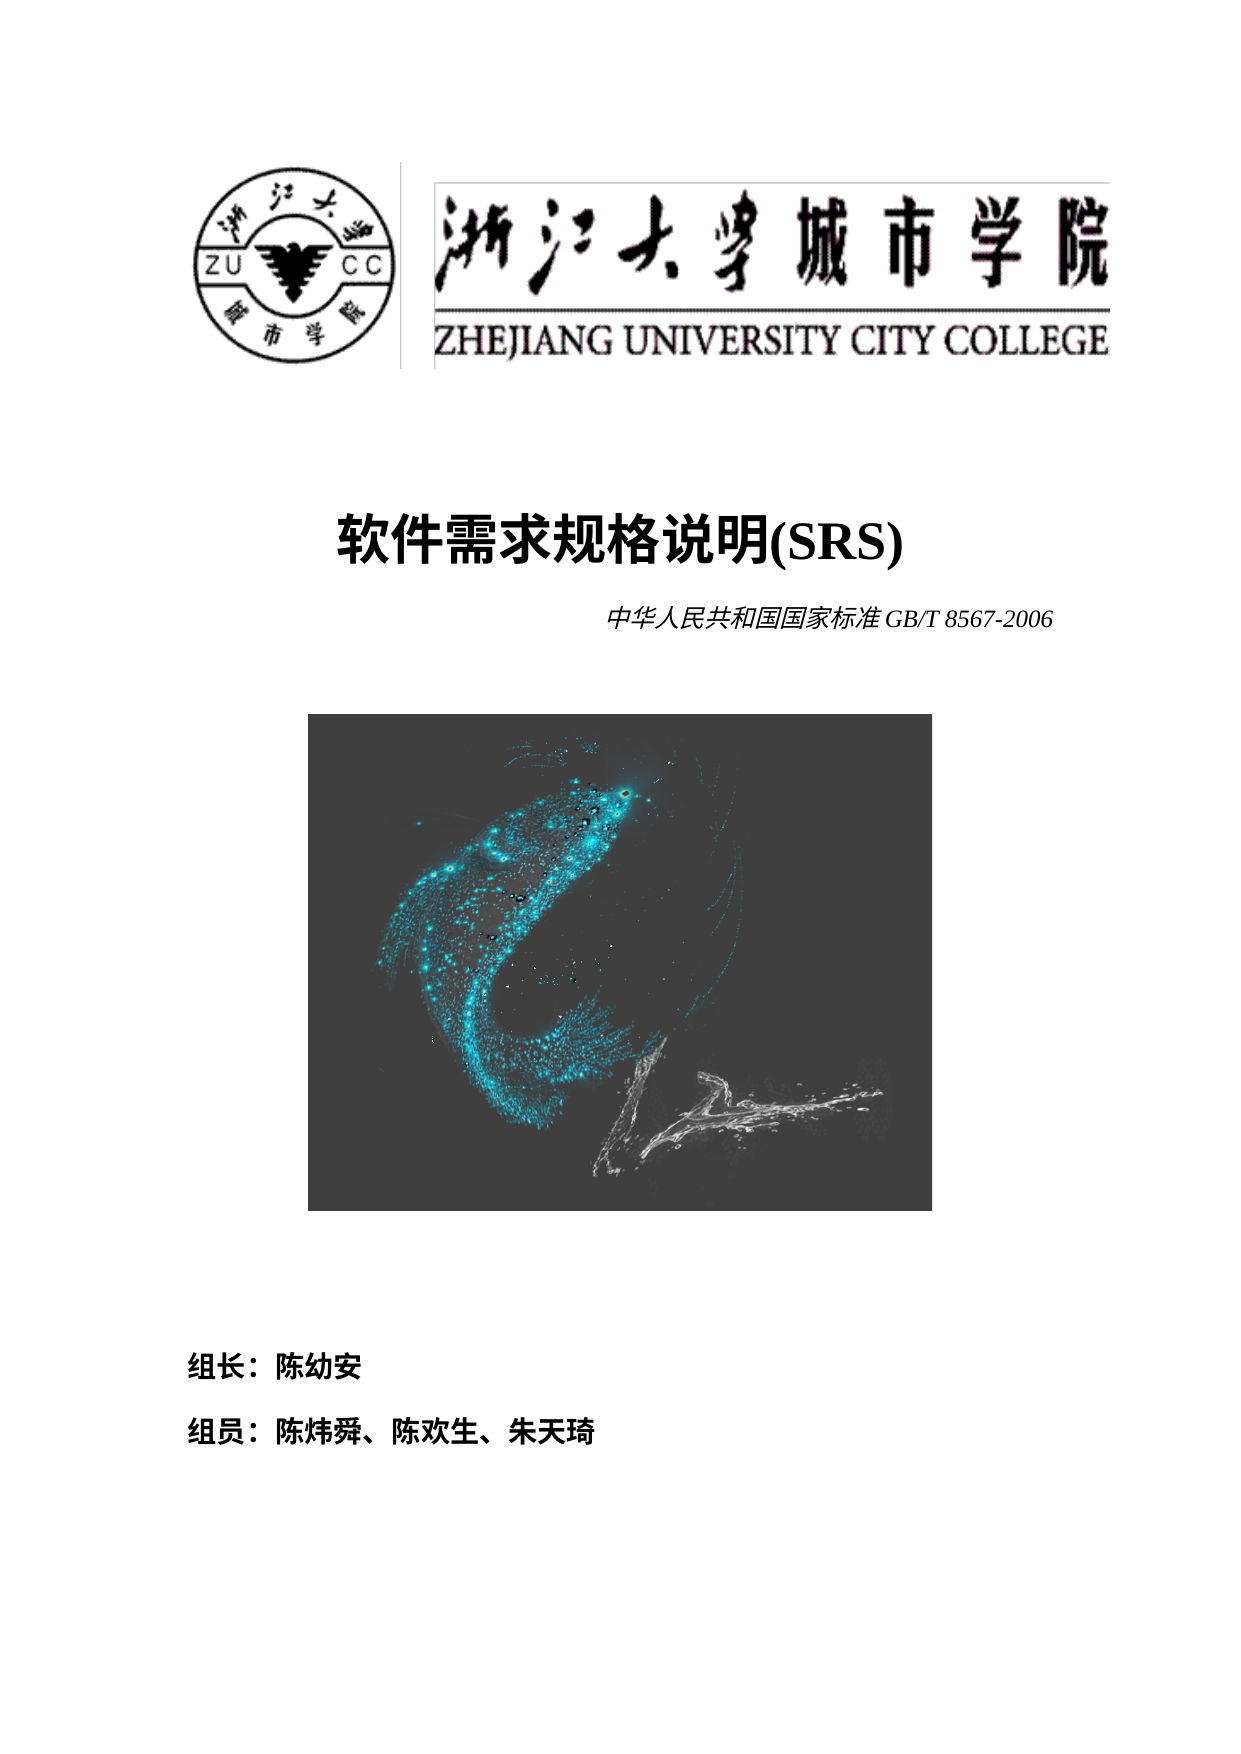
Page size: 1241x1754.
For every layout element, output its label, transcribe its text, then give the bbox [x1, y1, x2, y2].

picture [308, 714, 933, 1211]
text 中华人民共和国国家标准GB/T 8567-2006 [187, 584, 1053, 649]
text 软件需求规格说明(SRS) [187, 487, 1053, 584]
text 组长：陈幼安 [187, 1332, 1053, 1397]
text 组员：陈炜舜、陈欢生、朱天琦 [187, 1397, 1053, 1462]
picture [187, 162, 1110, 369]
